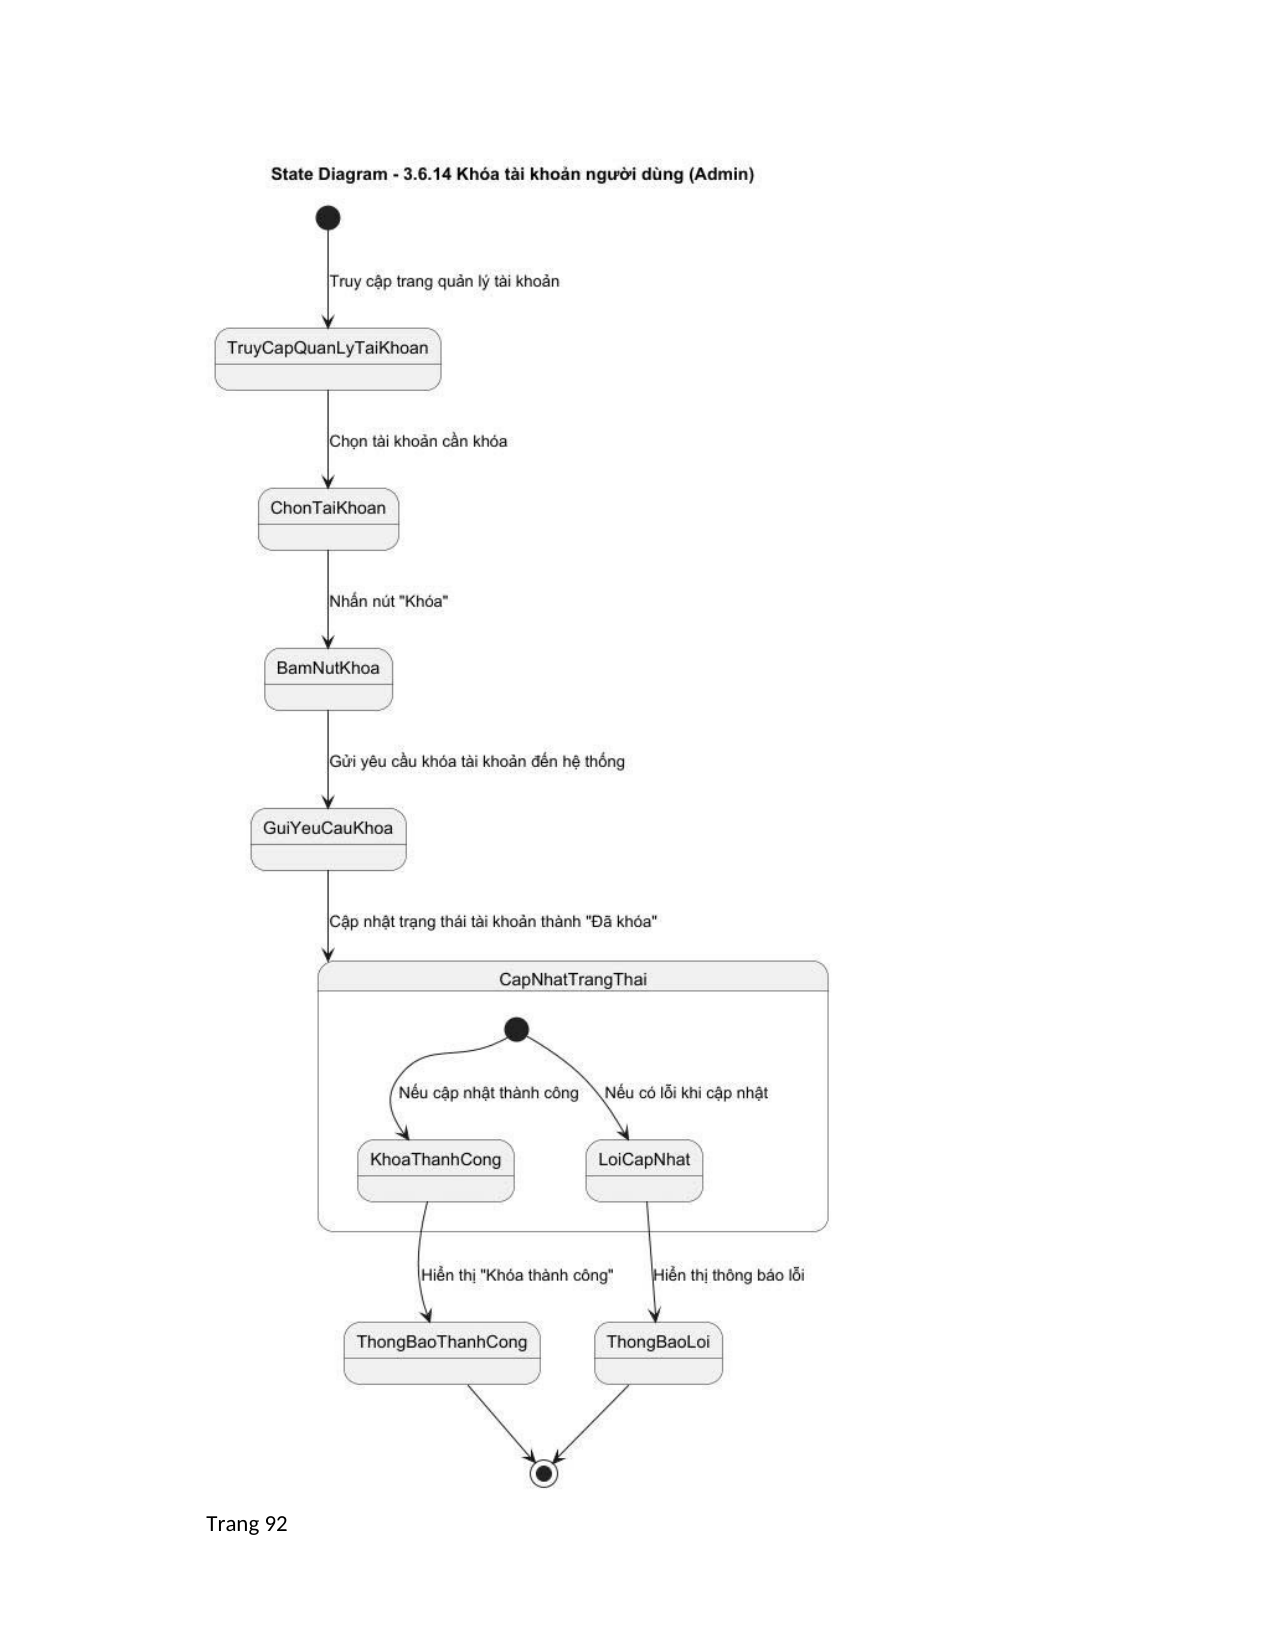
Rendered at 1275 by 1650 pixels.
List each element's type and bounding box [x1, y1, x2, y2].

picture [206, 150, 835, 1493]
